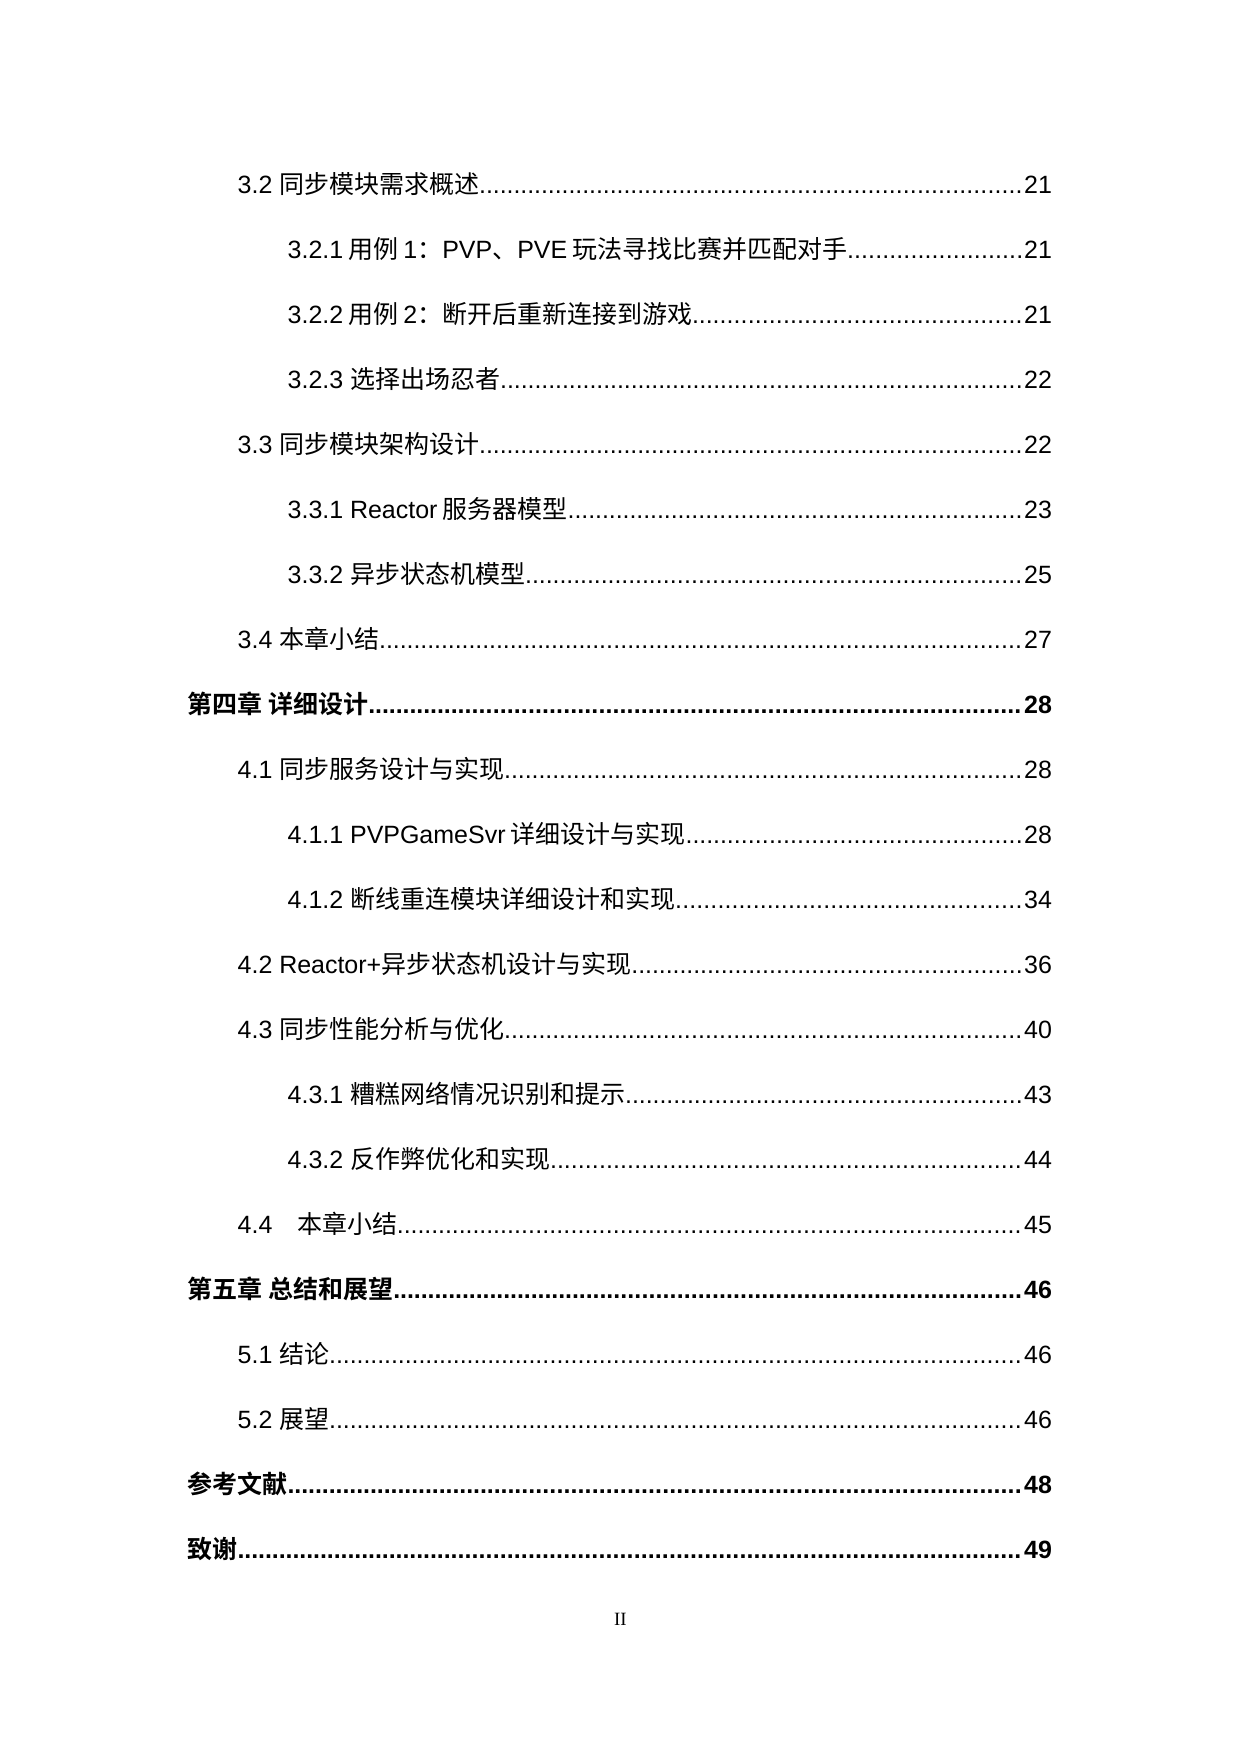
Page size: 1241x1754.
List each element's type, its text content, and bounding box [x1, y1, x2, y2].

text 3.2.2用例2：断开后重新连接到游戏 21 [287, 280, 1053, 345]
text 4.2 Reactor+异步状态机设计与实现 36 [237, 930, 1053, 995]
text 5.1 结论 46 [237, 1320, 1053, 1385]
text 致谢 49 [187, 1515, 1053, 1580]
text 4.1.2 断线重连模块详细设计和实现 34 [287, 865, 1053, 930]
text 4.3 同步性能分析与优化 40 [237, 995, 1053, 1060]
text 第四章 详细设计 28 [187, 670, 1053, 735]
text 3.3 同步模块架构设计 22 [237, 410, 1053, 475]
text 4.3.2 反作弊优化和实现 44 [287, 1125, 1053, 1190]
text 3.2.3 选择出场忍者 22 [287, 345, 1053, 410]
text 3.3.1 Reactor服务器模型 23 [287, 475, 1053, 540]
text 4.4 本章小结 45 [237, 1190, 1053, 1255]
text 4.1 同步服务设计与实现 28 [237, 735, 1053, 800]
text 4.3.1 糟糕网络情况识别和提示 43 [287, 1060, 1053, 1125]
text 第五章 总结和展望 46 [187, 1255, 1053, 1320]
text 3.2.1用例1：PVP、PVE玩法寻找比赛并匹配对手 21 [287, 215, 1053, 280]
text 3.3.2 异步状态机模型 25 [287, 540, 1053, 605]
text 4.1.1 PVPGameSvr详细设计与实现 28 [287, 800, 1053, 865]
text 3.4 本章小结 27 [237, 605, 1053, 670]
text 参考文献 48 [187, 1450, 1053, 1515]
text 5.2 展望 46 [237, 1385, 1053, 1450]
text 3.2 同步模块需求概述 21 [237, 150, 1053, 215]
